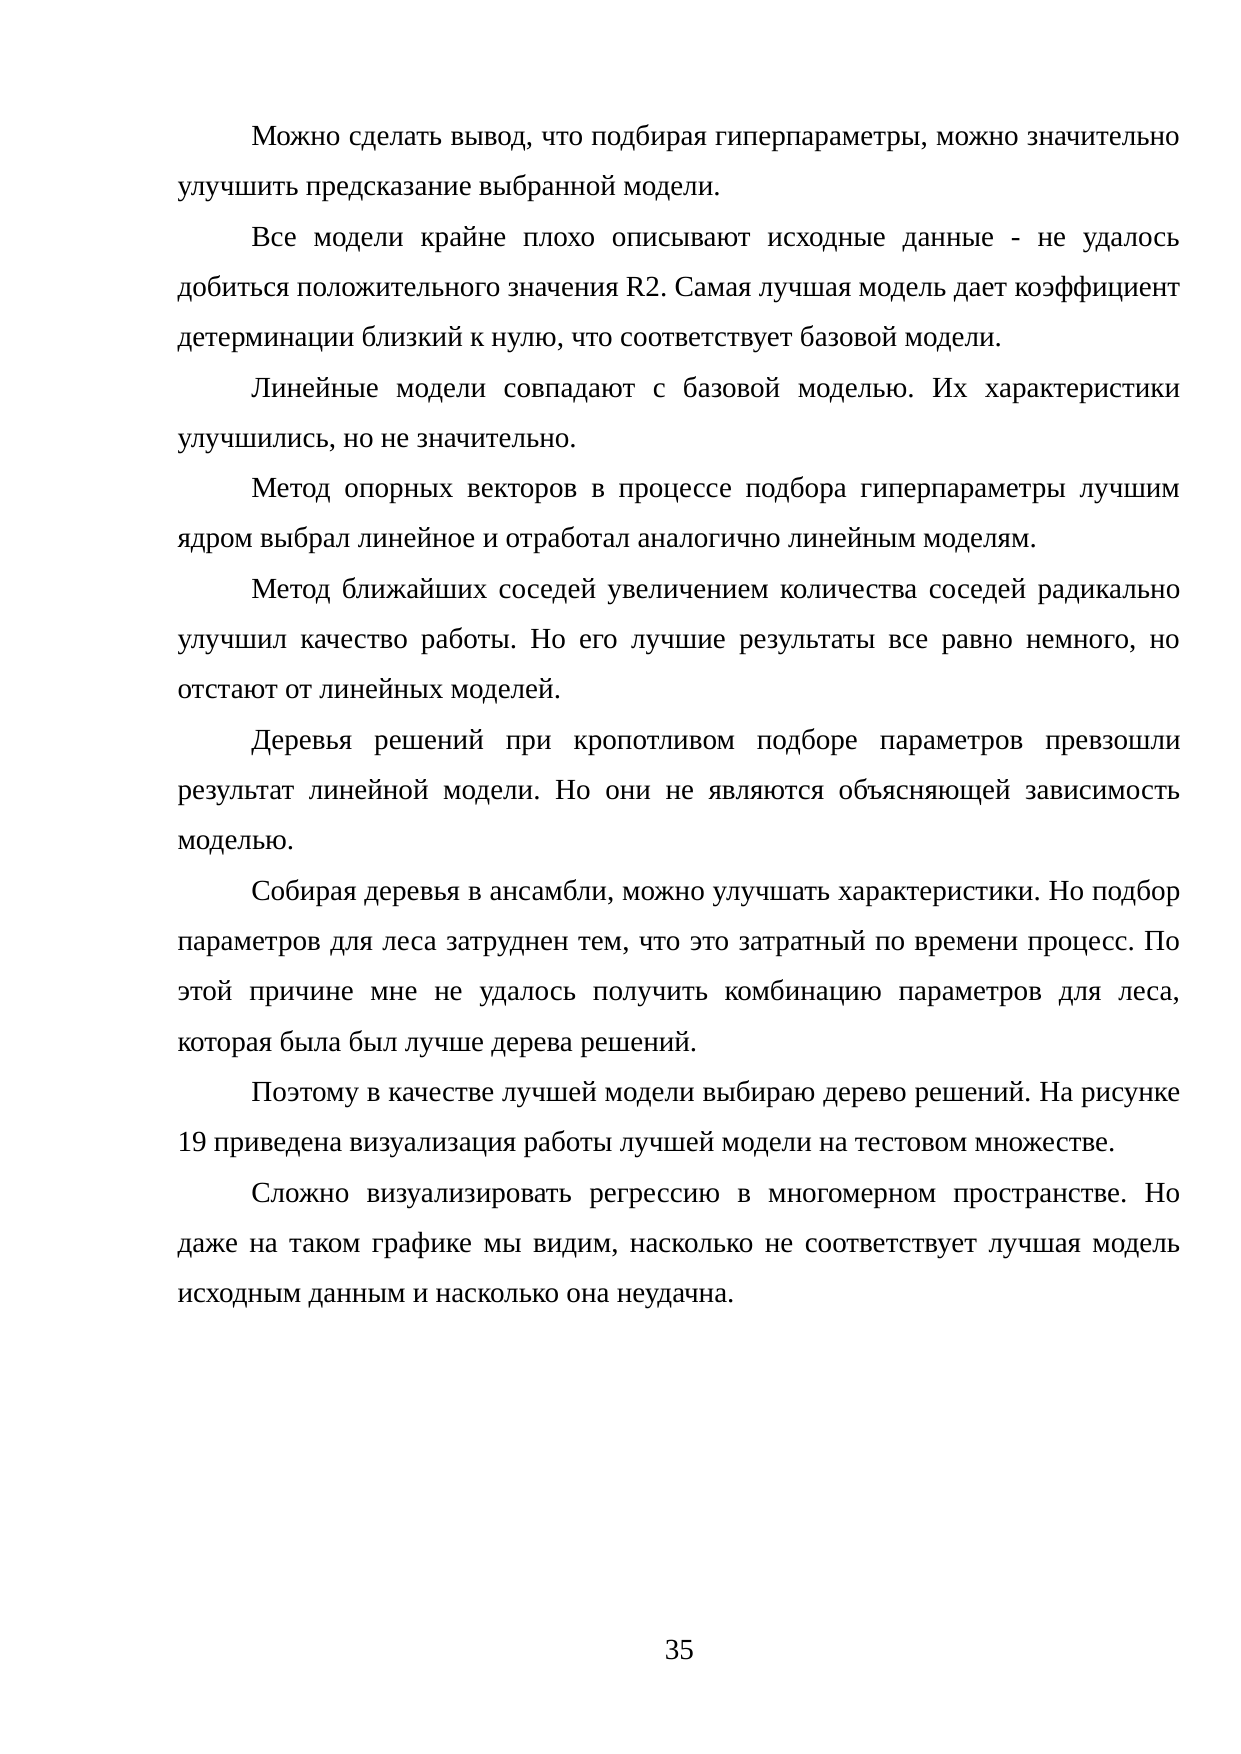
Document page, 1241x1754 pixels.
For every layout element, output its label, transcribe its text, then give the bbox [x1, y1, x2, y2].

text Деревья решений при кропотливом подборе параметров превзошли результат линейной модели. Но они не являются объясняющей зависимость моделью. [177, 722, 1181, 856]
text Поэтому в качестве лучшей модели выбираю дерево решений. На рисунке 19 приведена визуализация работы лучшей модели на тестовом множестве. [177, 1074, 1181, 1158]
text Все модели крайне плохо описывают исходные данные - не удалось добиться положительного значения R2. Самая лучшая модель дает коэффициент детерминации близкий к нулю, что соответствует базовой модели. [177, 219, 1181, 353]
text Сложно визуализировать регрессию в многомерном пространстве. Но даже на таком графике мы видим, насколько не соответствует лучшая модель исходным данным и насколько она неудачна. [177, 1175, 1181, 1309]
text Линейные модели совпадают с базовой моделью. Их характеристики улучшились, но не значительно. [177, 370, 1181, 453]
text Метод опорных векторов в процессе подбора гиперпараметры лучшим ядром выбрал линейное и отработал аналогично линейным моделям. [177, 470, 1181, 554]
text Собирая деревья в ансамбли, можно улучшать характеристики. Но подбор параметров для леса затруднен тем, что это затратный по времени процесс. По этой причине мне не удалось получить комбинацию параметров для леса, которая была был лучше дерева решений. [177, 873, 1181, 1057]
text Метод ближайших соседей увеличением количества соседей радикально улучшил качество работы. Но его лучшие результаты все равно немного, но отстают от линейных моделей. [177, 571, 1181, 705]
text Можно сделать вывод, что подбирая гиперпараметры, можно значительно улучшить предсказание выбранной модели. [177, 118, 1181, 202]
